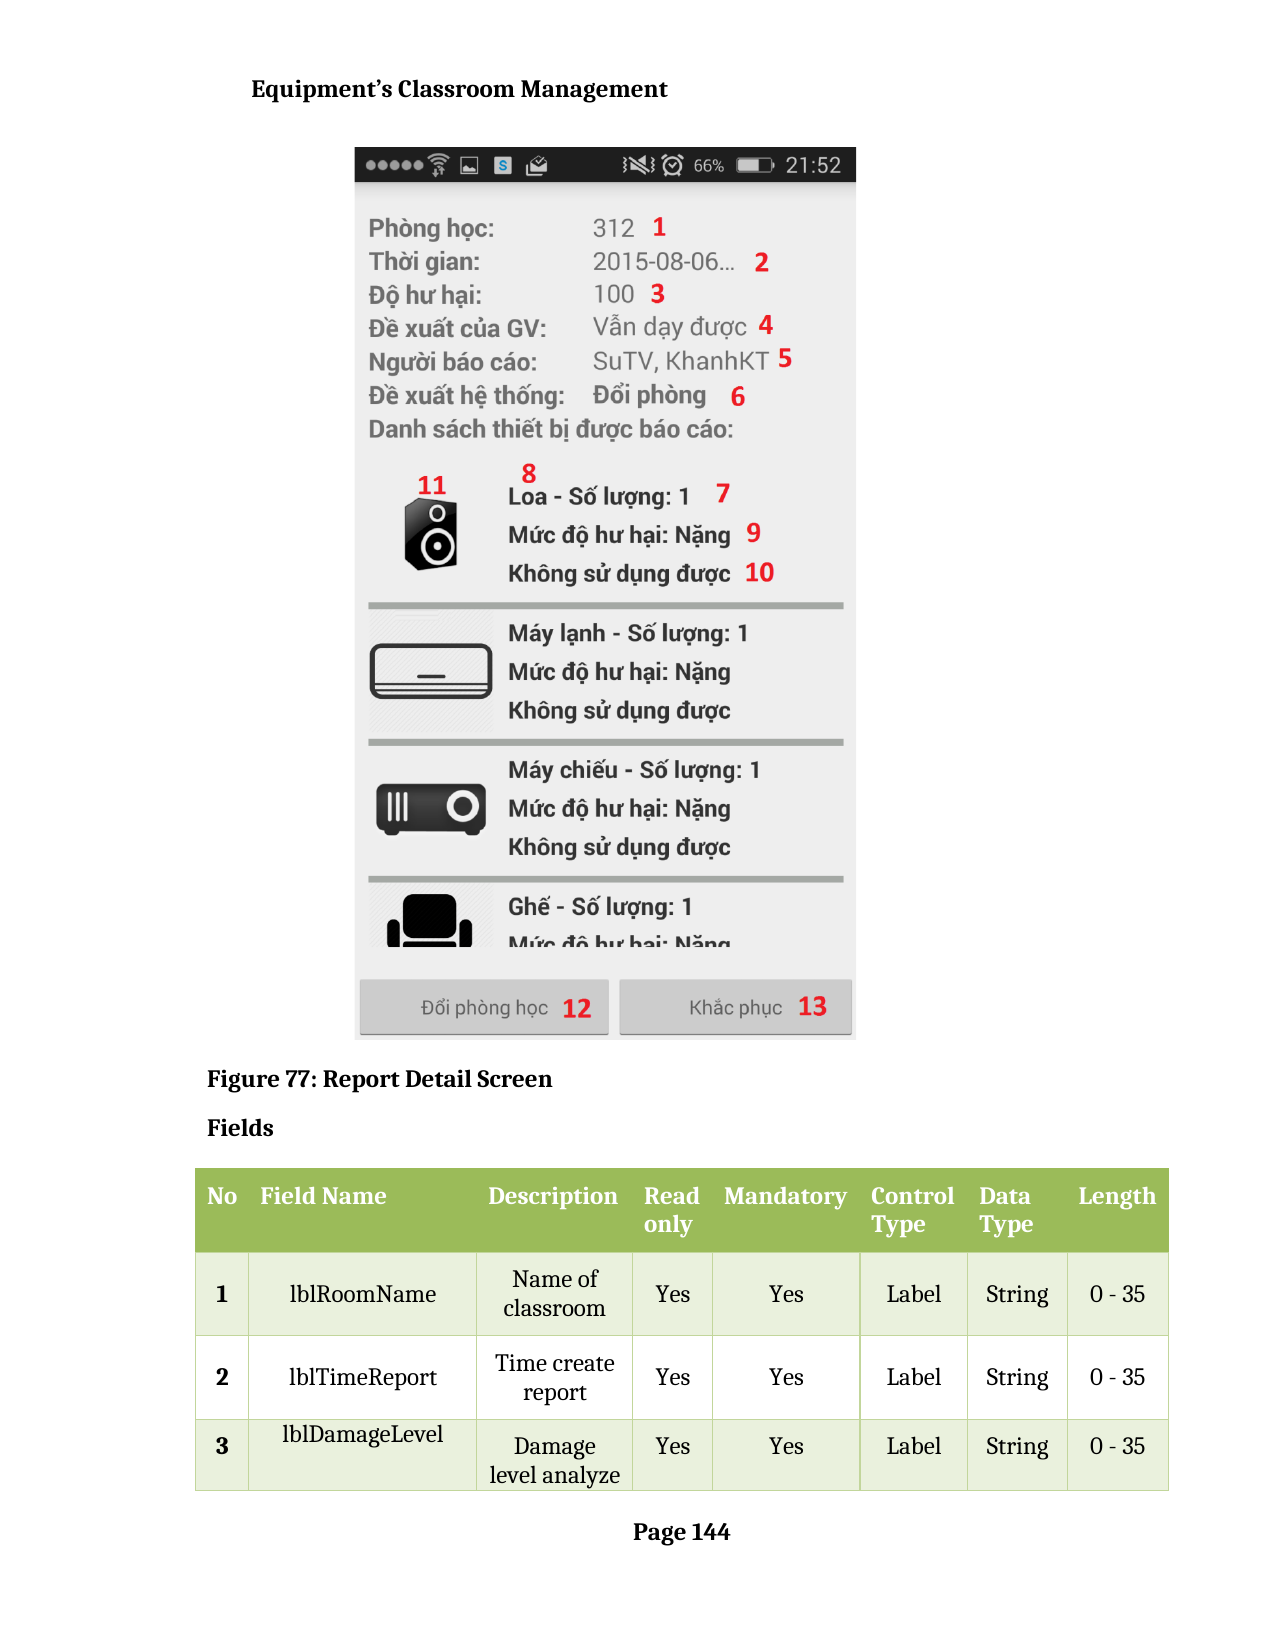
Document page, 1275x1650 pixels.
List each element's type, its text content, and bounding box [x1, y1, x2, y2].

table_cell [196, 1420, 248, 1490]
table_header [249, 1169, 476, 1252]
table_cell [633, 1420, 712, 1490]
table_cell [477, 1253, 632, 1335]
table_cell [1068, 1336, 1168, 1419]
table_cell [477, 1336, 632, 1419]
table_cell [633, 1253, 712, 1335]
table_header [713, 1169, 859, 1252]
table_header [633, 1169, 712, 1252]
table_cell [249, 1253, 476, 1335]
picture [354, 147, 857, 1040]
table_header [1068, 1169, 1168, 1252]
text Fields [207, 1114, 1157, 1143]
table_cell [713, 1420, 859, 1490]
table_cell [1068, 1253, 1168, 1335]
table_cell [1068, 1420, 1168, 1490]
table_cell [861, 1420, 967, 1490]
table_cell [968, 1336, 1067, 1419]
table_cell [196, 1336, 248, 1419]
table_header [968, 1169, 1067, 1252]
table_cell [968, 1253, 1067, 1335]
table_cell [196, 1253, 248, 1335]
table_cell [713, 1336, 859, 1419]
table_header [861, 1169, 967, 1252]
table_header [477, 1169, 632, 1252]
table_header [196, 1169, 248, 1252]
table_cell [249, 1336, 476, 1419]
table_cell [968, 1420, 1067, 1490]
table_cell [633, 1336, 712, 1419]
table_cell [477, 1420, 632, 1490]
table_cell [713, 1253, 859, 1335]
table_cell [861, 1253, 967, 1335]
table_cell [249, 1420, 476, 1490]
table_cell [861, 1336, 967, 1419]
